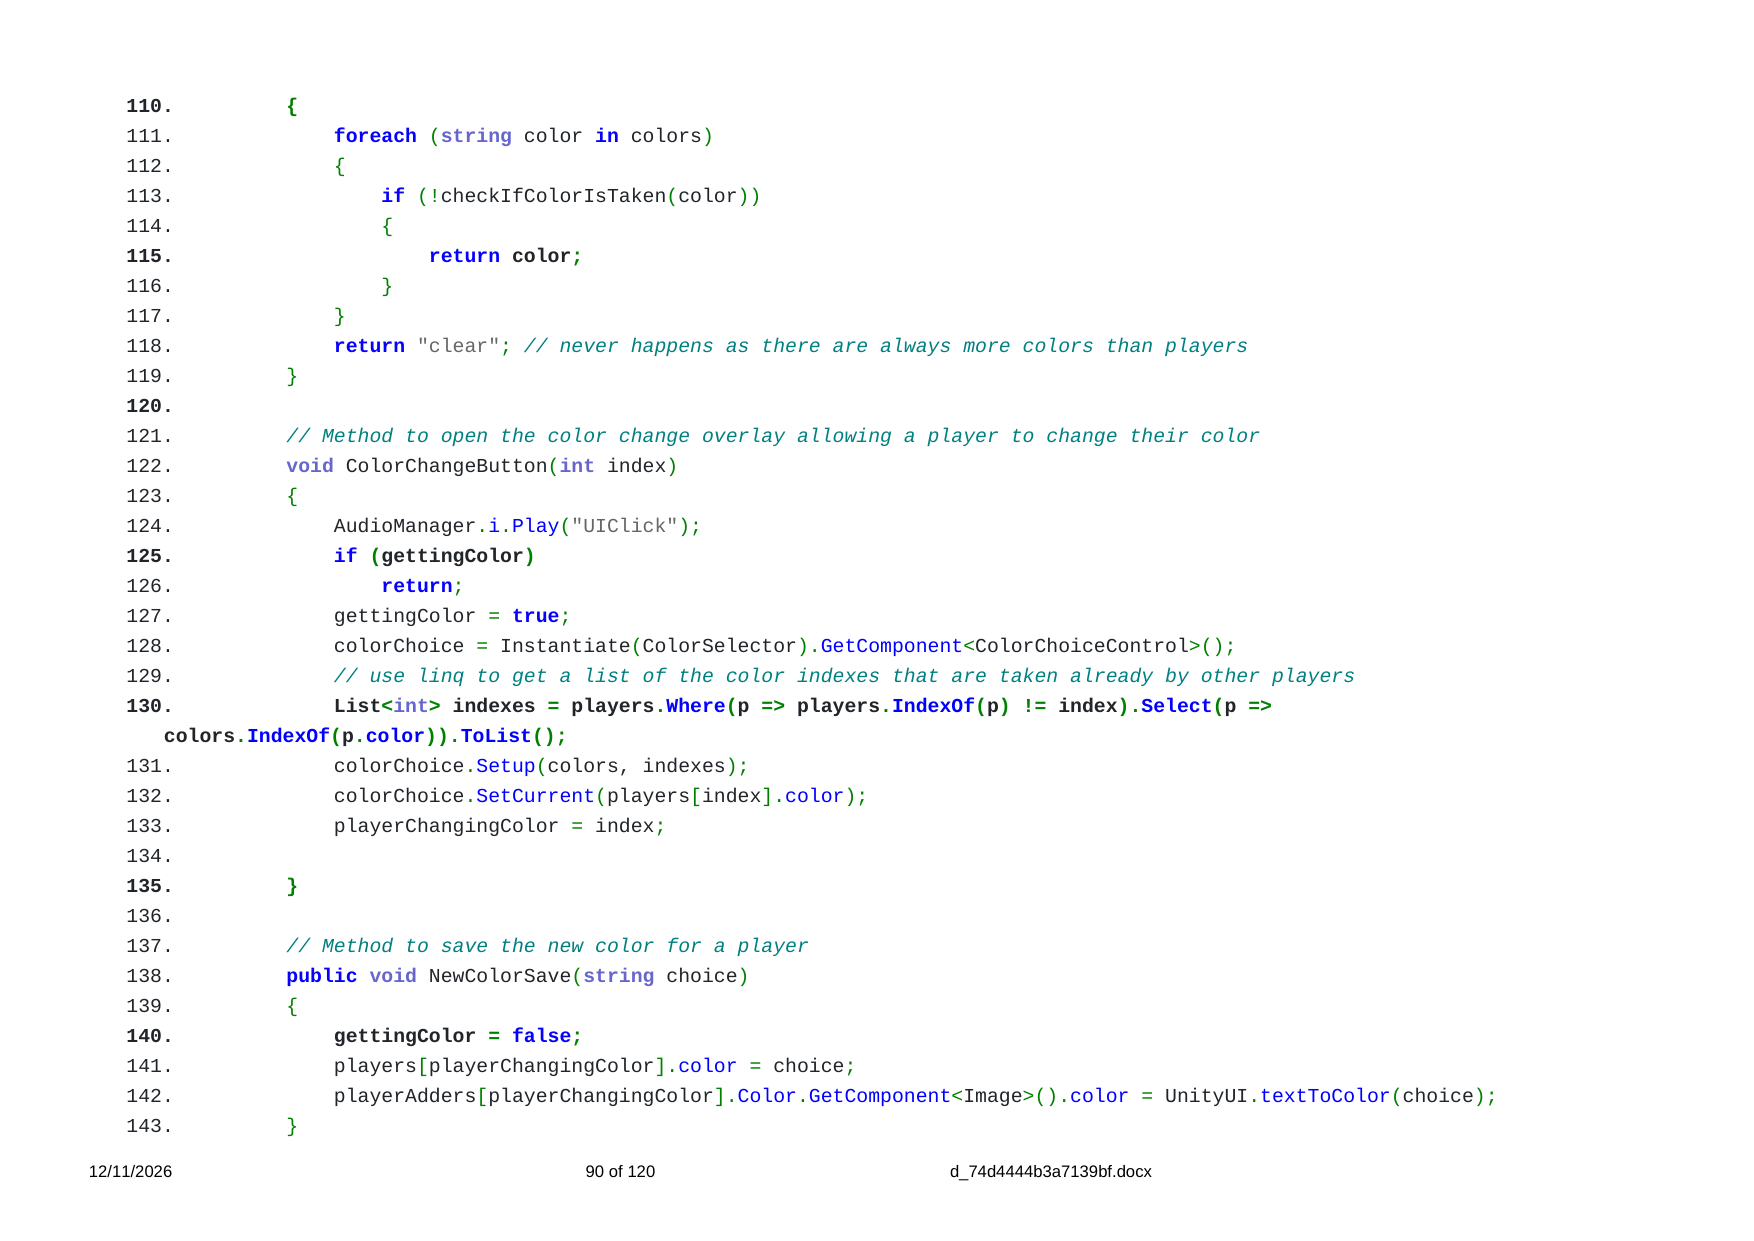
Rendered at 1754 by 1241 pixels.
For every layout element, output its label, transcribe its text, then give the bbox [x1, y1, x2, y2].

list { [126, 149, 1665, 179]
list gettingColor = true; [126, 599, 1665, 629]
list colorChoice.SetCurrent(players[index].color); [126, 779, 1665, 809]
list } [126, 359, 1665, 389]
list } [126, 269, 1665, 299]
list { [126, 989, 1665, 1019]
list // Method to save the new color for a player [126, 929, 1665, 959]
list gettingColor = false; [126, 1019, 1665, 1049]
list { [126, 89, 1665, 119]
list void ColorChangeButton(int index) [126, 449, 1665, 479]
list } [126, 1109, 1665, 1139]
list } [126, 299, 1665, 329]
list colorChoice = Instantiate(ColorSelector).GetComponent<ColorChoiceControl>(); [126, 629, 1665, 659]
list return; [126, 569, 1665, 599]
list List<int> indexes = players.Where(p => players.IndexOf(p) != index).Select(p => colors.IndexOf(p.color)).ToList(); [126, 689, 1665, 749]
list } [126, 869, 1665, 899]
list public void NewColorSave(string choice) [126, 959, 1665, 989]
list return color; [126, 239, 1665, 269]
list // use linq to get a list of the color indexes that are taken already by other players [126, 659, 1665, 689]
list return "clear"; // never happens as there are always more colors than players [126, 329, 1665, 359]
list players[playerChangingColor].color = choice; [126, 1049, 1665, 1079]
list { [126, 479, 1665, 509]
list playerChangingColor = index; [126, 809, 1665, 839]
list foreach (string color in colors) [126, 119, 1665, 149]
list playerAdders[playerChangingColor].Color.GetComponent<Image>().color = UnityUI.textToColor(choice); [126, 1079, 1665, 1109]
list if (!checkIfColorIsTaken(color)) [126, 179, 1665, 209]
list if (gettingColor) [126, 539, 1665, 569]
list AudioManager.i.Play("UIClick"); [126, 509, 1665, 539]
list // Method to open the color change overlay allowing a player to change their color [126, 419, 1665, 449]
list { [126, 209, 1665, 239]
list colorChoice.Setup(colors, indexes); [126, 749, 1665, 779]
